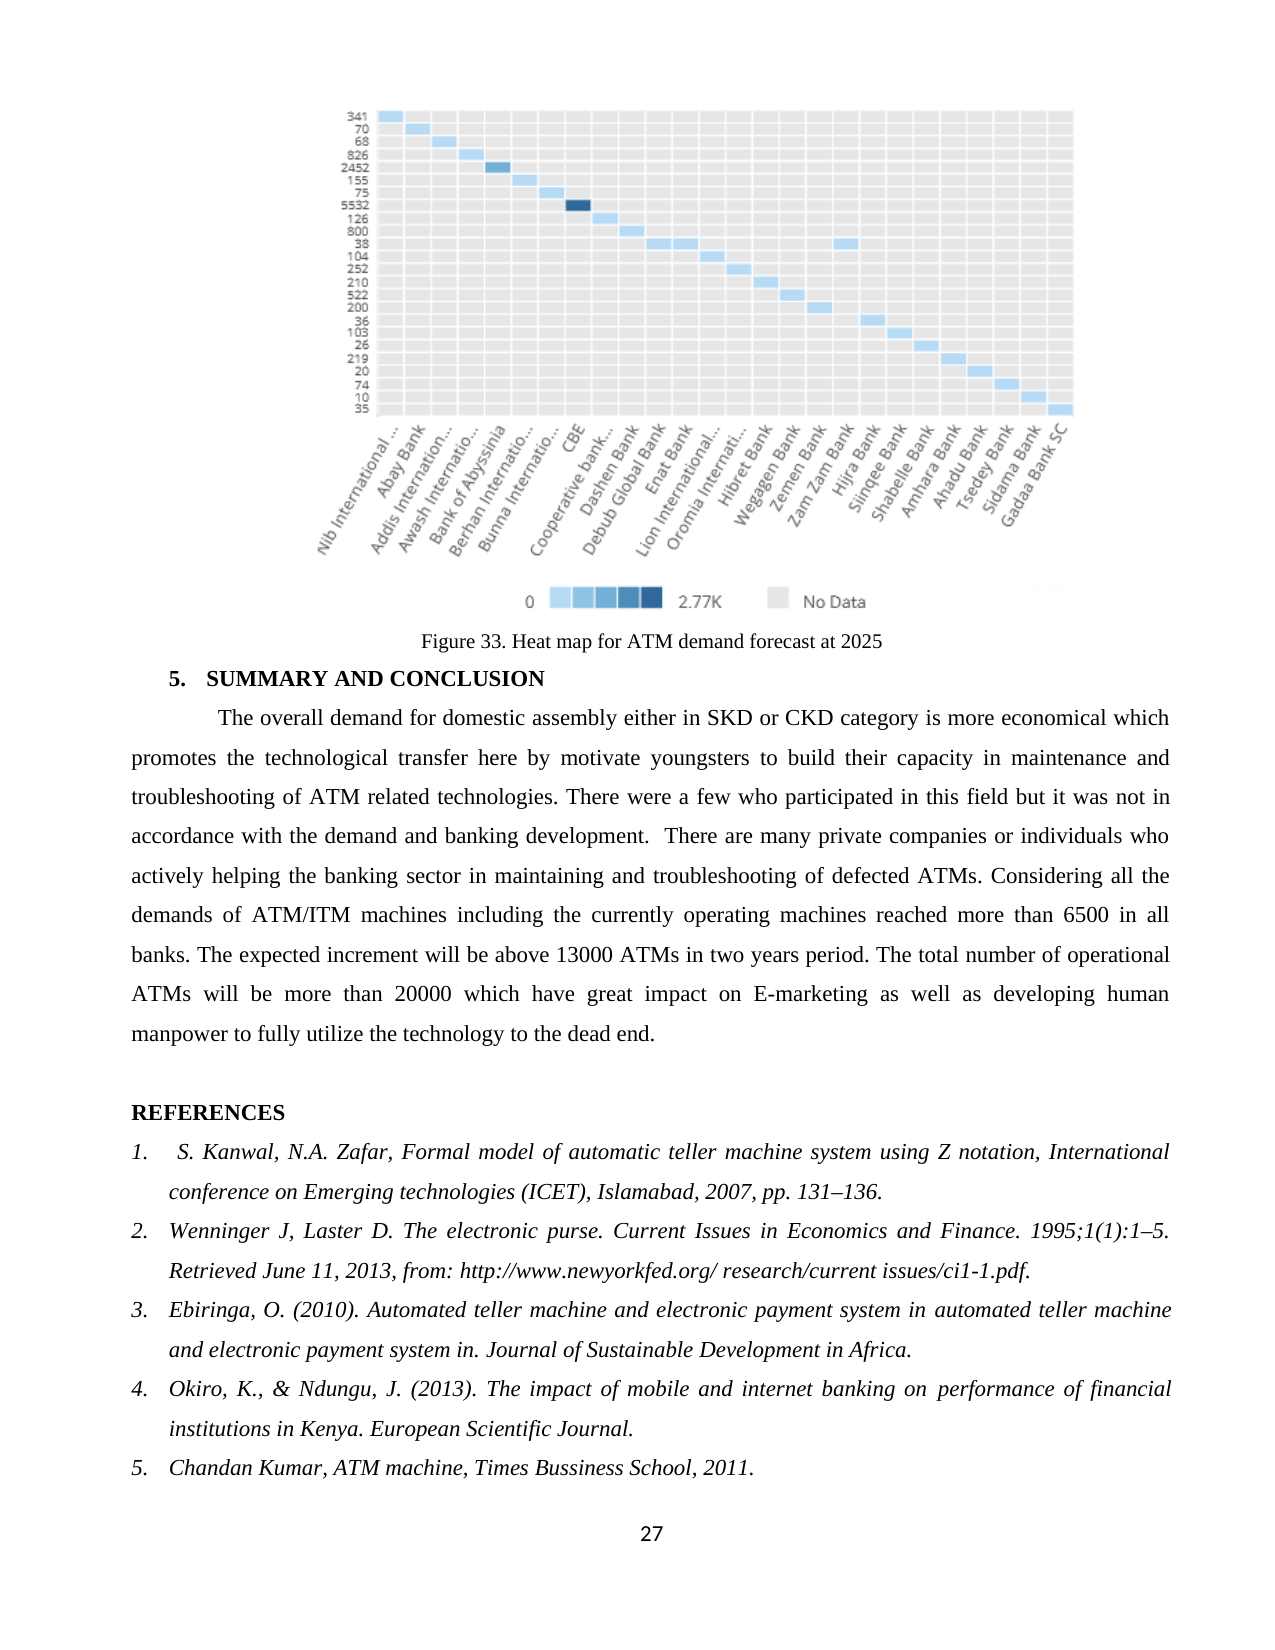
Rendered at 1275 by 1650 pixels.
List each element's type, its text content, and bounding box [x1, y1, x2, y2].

text Figure 33. Heat map for ATM demand forecast at 2025 [131, 628, 1172, 653]
list SUMMARY AND CONCLUSION [169, 664, 1172, 691]
list Chandan Kumar, ATM machine, Times Bussiness School, 2011. [131, 1454, 1172, 1481]
picture [317, 103, 1074, 615]
text REFERENCES [131, 1099, 1172, 1125]
text The overall demand for domestic assembly either in SKD or CKD category is more economical which promotes the technological transfer here by motivate youngsters to build their capacity in maintenance and troubleshooting of ATM related technologies. There were a few who participated in this field but it was not in accordance with the demand and banking development. There are many private companies or individuals who actively helping the banking sector in maintaining and troubleshooting of defected ATMs. Considering all the demands of ATM/ITM machines including the currently operating machines reached more than 6500 in all banks. The expected increment will be above 13000 ATMs in two years period. The total number of operational ATMs will be more than 20000 which have great impact on E-marketing as well as developing human manpower to fully utilize the technology to the dead end. [131, 704, 1172, 1046]
list Okiro, K., & Ndungu, J. (2013). The impact of mobile and internet banking on performance of financial institutions in Kenya. European Scientific Journal. [131, 1375, 1172, 1441]
list S. Kanwal, N.A. Zafar, Formal model of automatic teller machine system using Z notation, International conference on Emerging technologies (ICET), Islamabad, 2007, pp. 131–136. [131, 1138, 1172, 1204]
list Ebiringa, O. (2010). Automated teller machine and electronic payment system in automated teller machine and electronic payment system in. Journal of Sustainable Development in Africa. [131, 1296, 1172, 1362]
